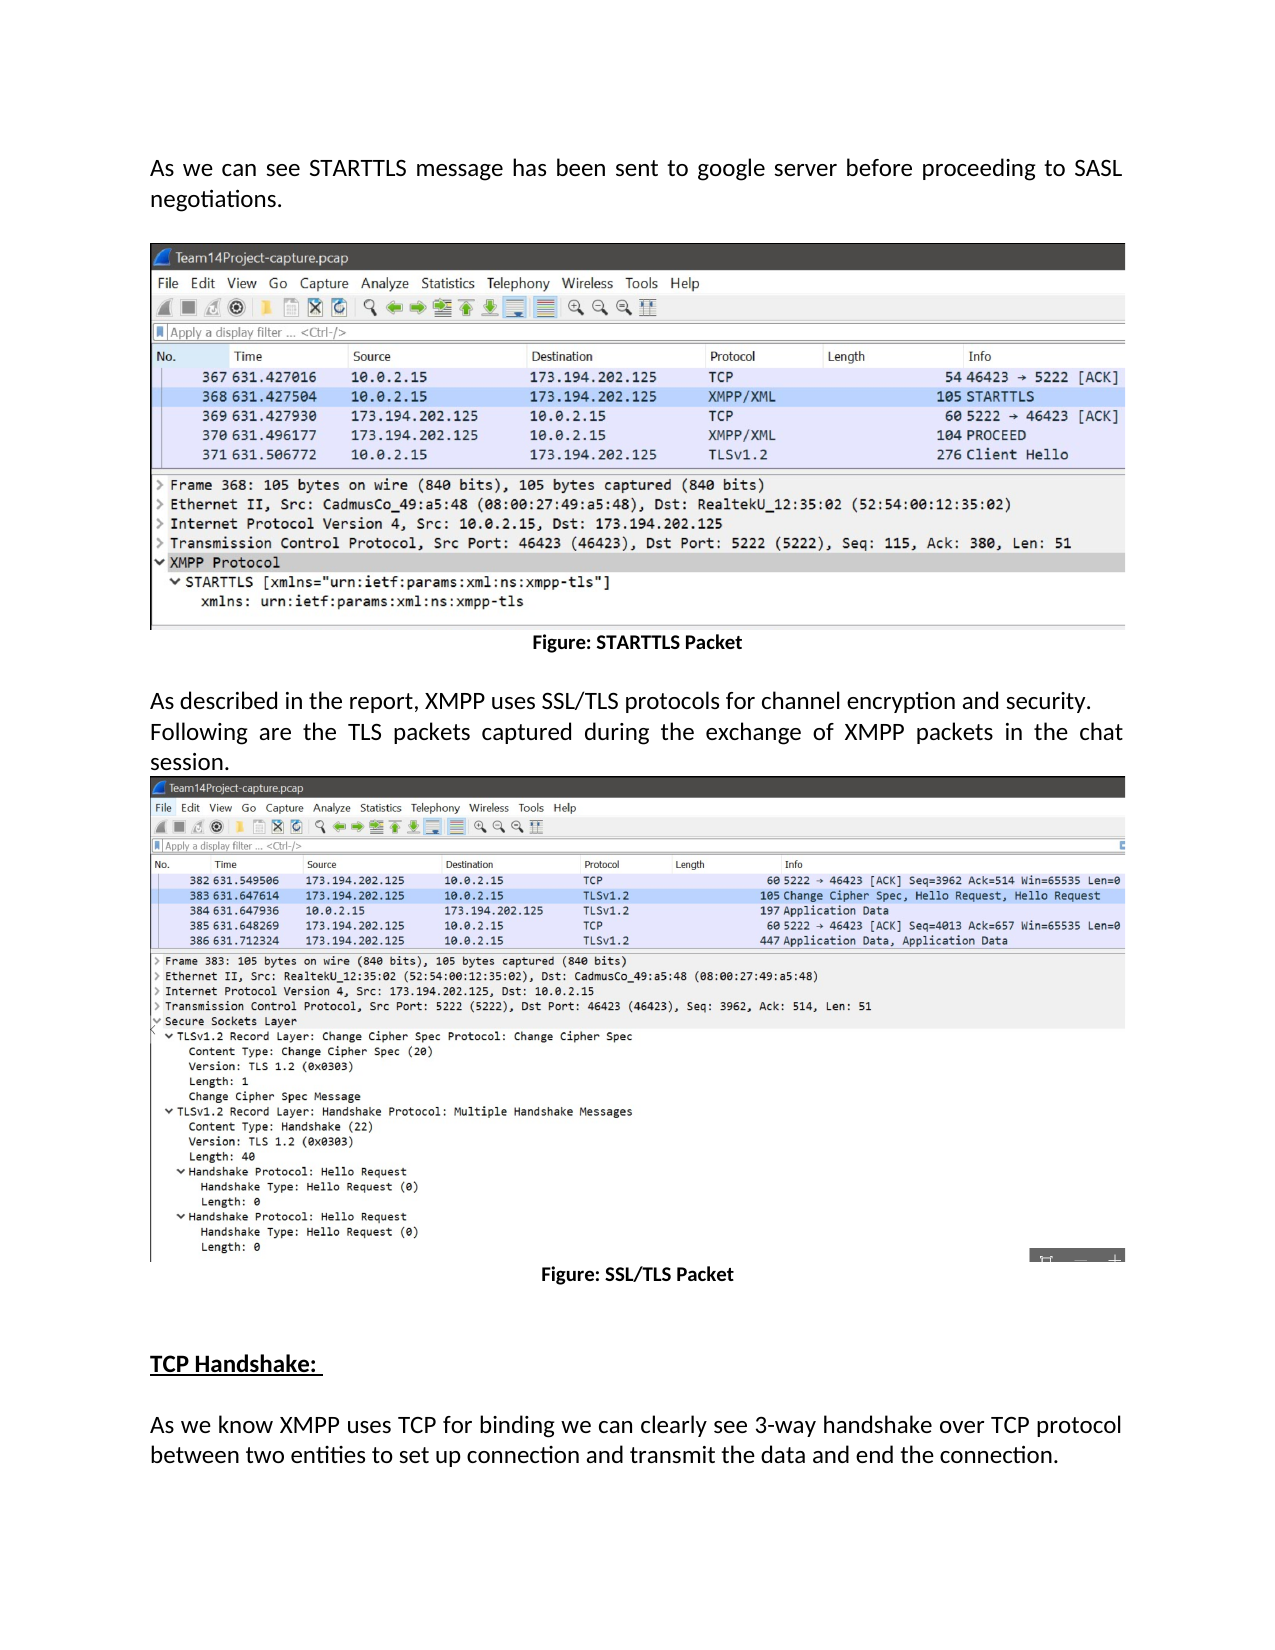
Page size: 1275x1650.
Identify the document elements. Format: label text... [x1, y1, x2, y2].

text Figure: SSL/TLS Packet [150, 1262, 1125, 1287]
text As described in the report, XMPP uses SSL/TLS protocols for channel encryption and security. [150, 685, 1125, 716]
text TCP Handshake: [150, 1348, 1125, 1378]
picture [150, 243, 1125, 630]
picture [150, 776, 1125, 1262]
text As we know XMPP uses TCP for binding we can clearly see 3-way handshake over TCP protocol between two entities to set up connection and transmit the data and end the connection. [150, 1409, 1125, 1470]
text Figure: STARTTLS Packet [150, 630, 1125, 654]
text As we can see STARTTLS message has been sent to google server before proceeding to SASL negotiations. [150, 152, 1125, 213]
text Following are the TLS packets captured during the exchange of XMPP packets in the chat session. [150, 716, 1125, 776]
